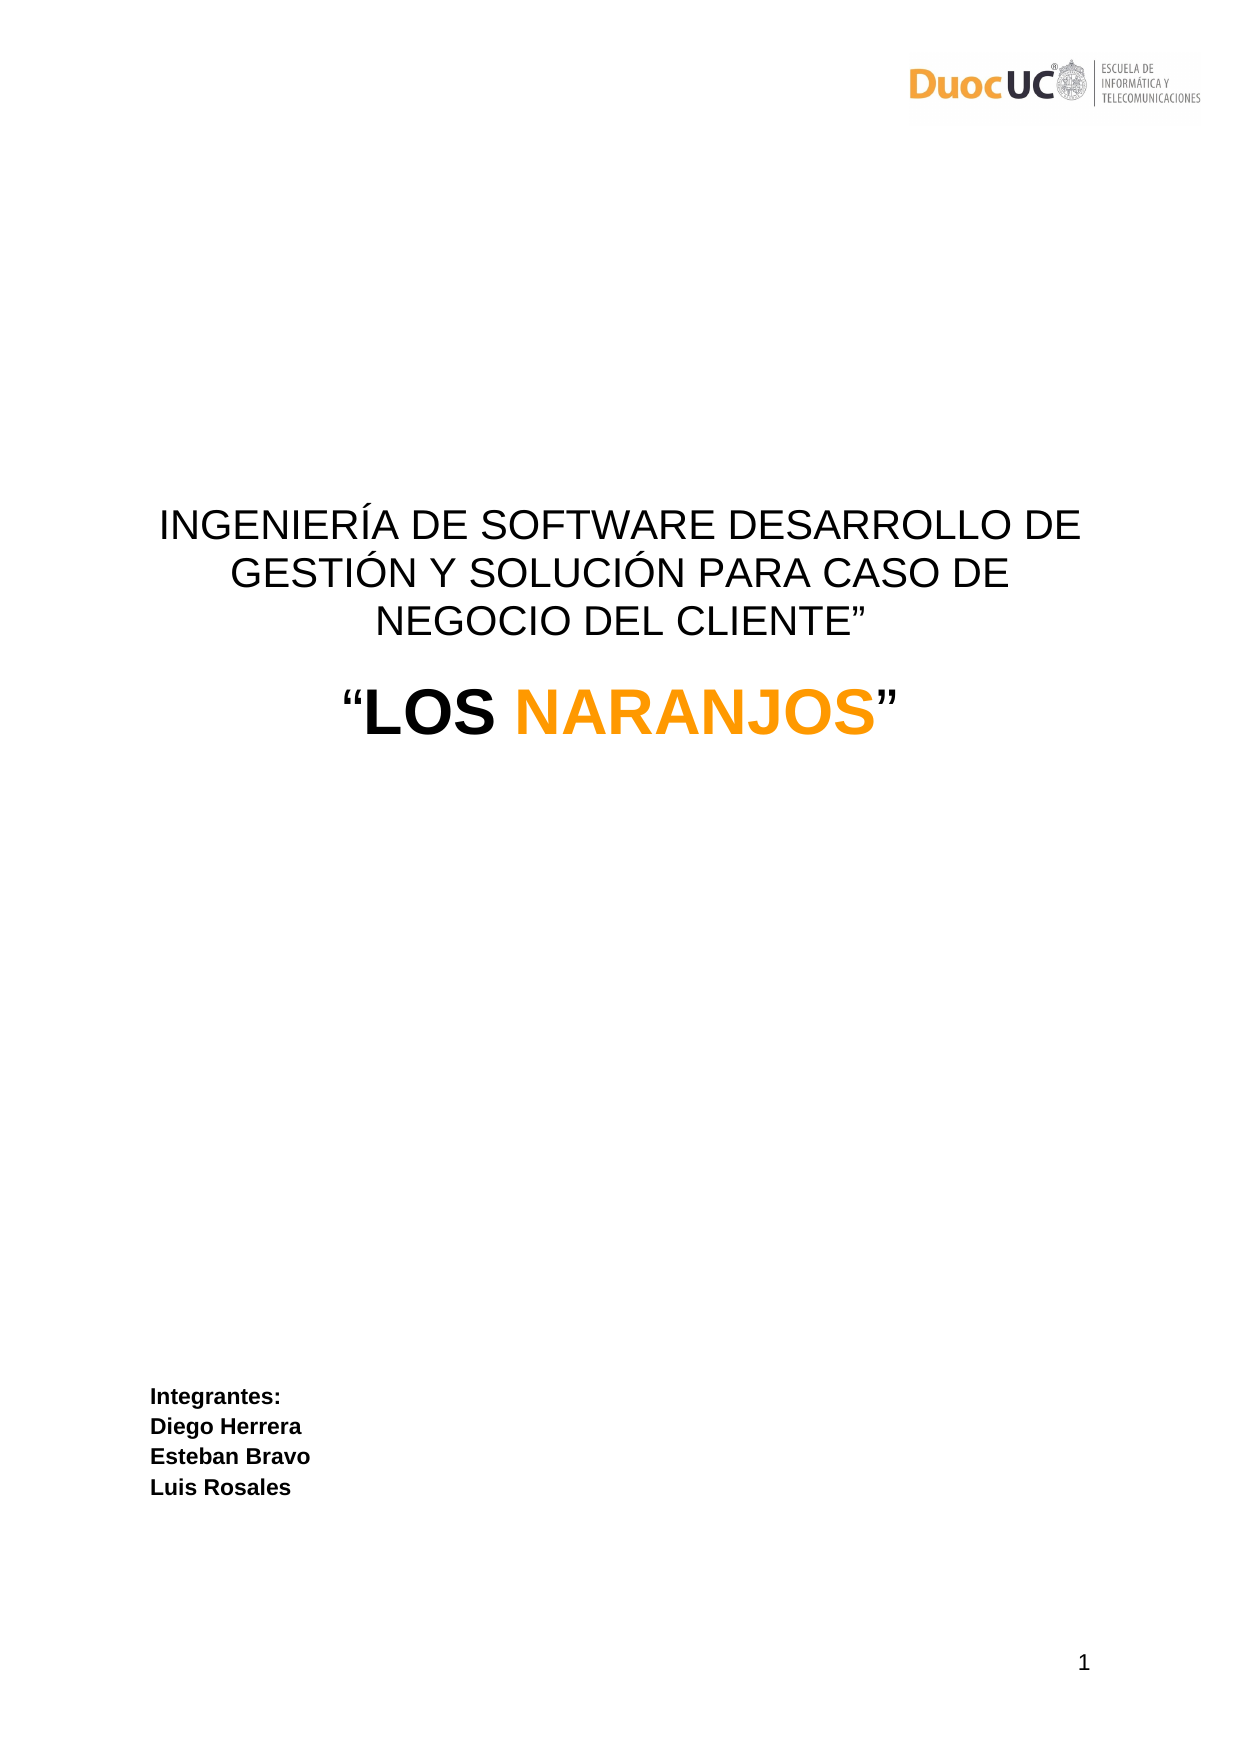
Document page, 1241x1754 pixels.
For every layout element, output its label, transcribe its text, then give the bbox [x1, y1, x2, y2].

picture [909, 52, 1201, 126]
text Diego Herrera [150, 1413, 1090, 1439]
text Integrantes: [150, 1383, 1090, 1409]
text Luis Rosales [150, 1473, 1090, 1500]
text Esteban Bravo [150, 1443, 1090, 1470]
title INGENIERÍA DE SOFTWARE DESARROLLO DE GESTIÓN Y SOLUCIÓN PARA CASO DE NEGOCIO DEL CLIENTE” [150, 500, 1090, 644]
title “LOS NARANJOS” [150, 674, 1090, 748]
